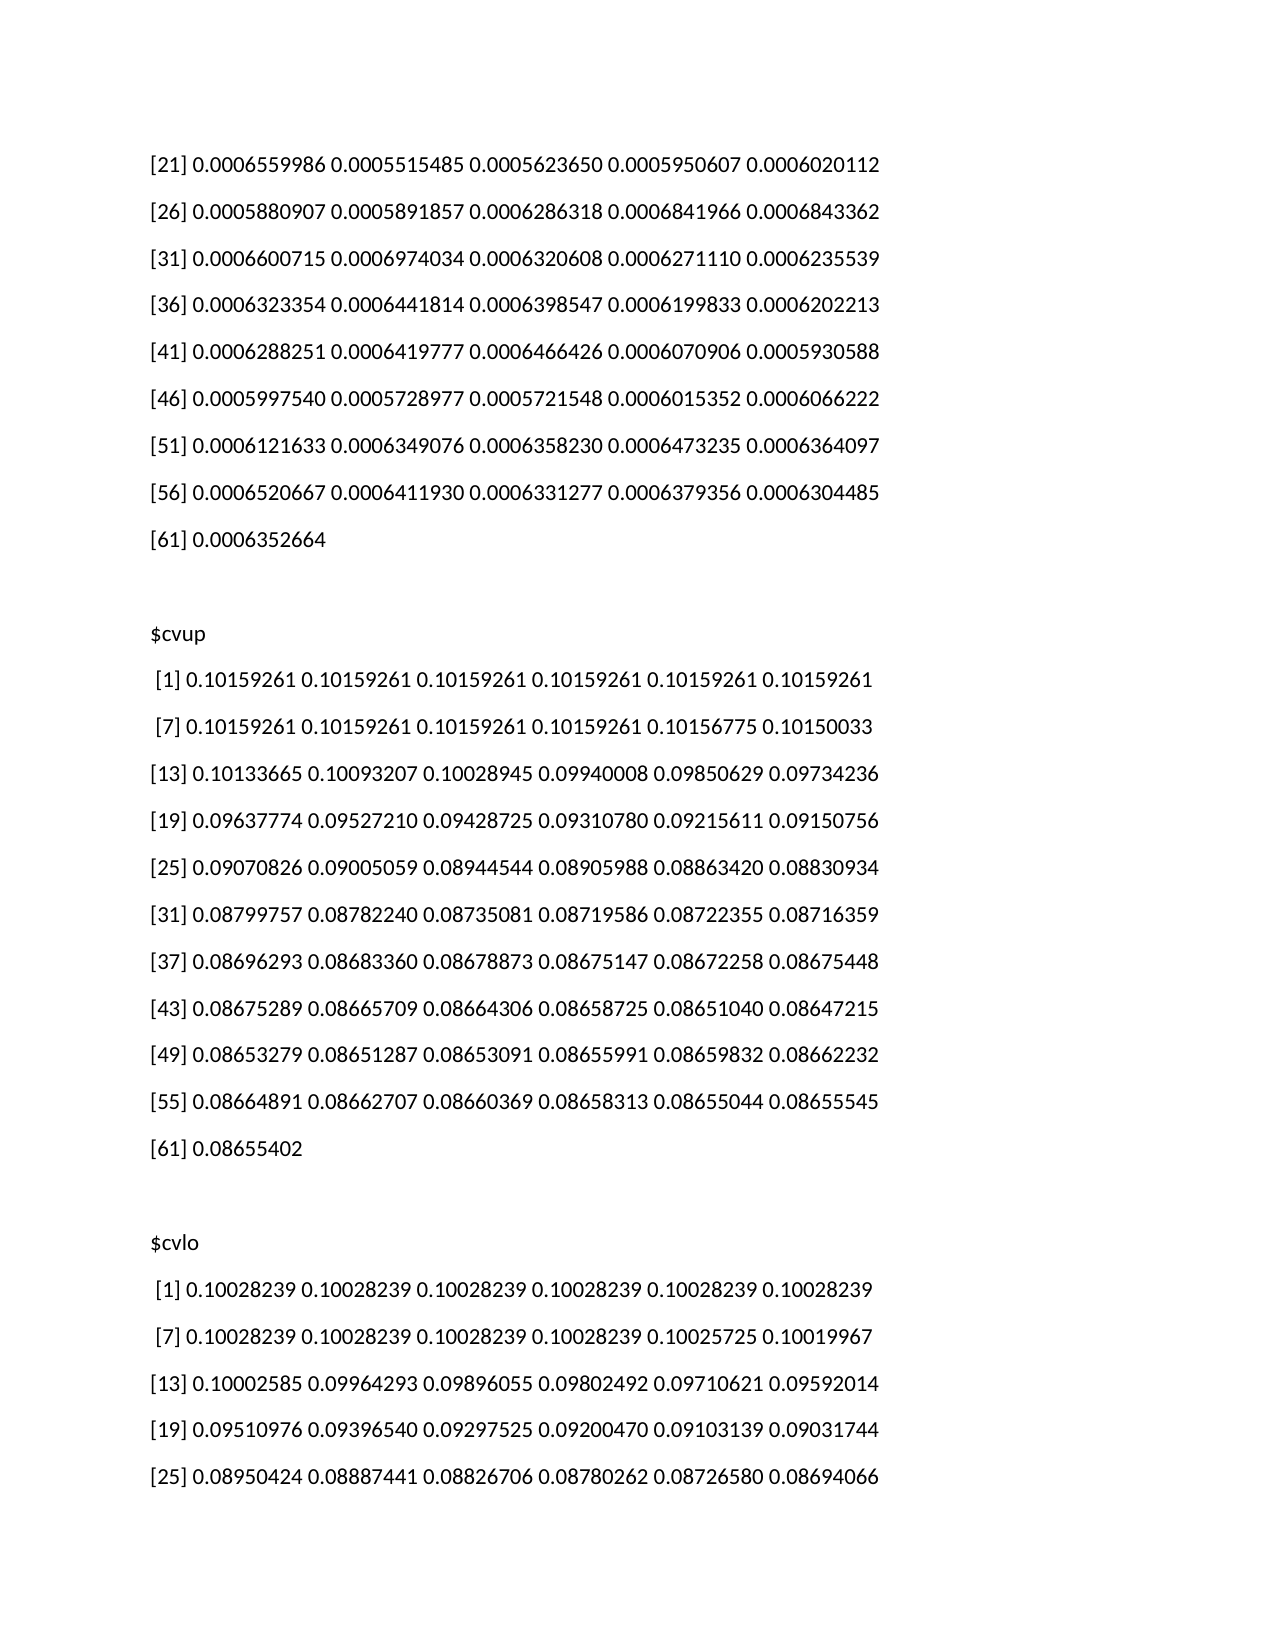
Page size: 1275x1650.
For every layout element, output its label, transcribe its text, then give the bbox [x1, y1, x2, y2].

text [7] 0.10159261 0.10159261 0.10159261 0.10159261 0.10156775 0.10150033 [150, 712, 1125, 741]
text [19] 0.09637774 0.09527210 0.09428725 0.09310780 0.09215611 0.09150756 [150, 806, 1125, 834]
text [13] 0.10133665 0.10093207 0.10028945 0.09940008 0.09850629 0.09734236 [150, 759, 1125, 787]
text [1] 0.10028239 0.10028239 0.10028239 0.10028239 0.10028239 0.10028239 [150, 1275, 1125, 1303]
text [49] 0.08653279 0.08651287 0.08653091 0.08655991 0.08659832 0.08662232 [150, 1041, 1125, 1069]
text [61] 0.08655402 [150, 1134, 1125, 1162]
text [31] 0.0006600715 0.0006974034 0.0006320608 0.0006271110 0.0006235539 [150, 244, 1125, 272]
text [7] 0.10028239 0.10028239 0.10028239 0.10028239 0.10025725 0.10019967 [150, 1322, 1125, 1350]
text [31] 0.08799757 0.08782240 0.08735081 0.08719586 0.08722355 0.08716359 [150, 900, 1125, 928]
text $cvup [150, 619, 1125, 647]
text [43] 0.08675289 0.08665709 0.08664306 0.08658725 0.08651040 0.08647215 [150, 994, 1125, 1022]
text $cvlo [150, 1228, 1125, 1256]
text [41] 0.0006288251 0.0006419777 0.0006466426 0.0006070906 0.0005930588 [150, 337, 1125, 366]
text [37] 0.08696293 0.08683360 0.08678873 0.08675147 0.08672258 0.08675448 [150, 947, 1125, 975]
text [36] 0.0006323354 0.0006441814 0.0006398547 0.0006199833 0.0006202213 [150, 291, 1125, 319]
text [25] 0.08950424 0.08887441 0.08826706 0.08780262 0.08726580 0.08694066 [150, 1462, 1125, 1491]
text [19] 0.09510976 0.09396540 0.09297525 0.09200470 0.09103139 0.09031744 [150, 1416, 1125, 1444]
text [61] 0.0006352664 [150, 525, 1125, 553]
text [1] 0.10159261 0.10159261 0.10159261 0.10159261 0.10159261 0.10159261 [150, 666, 1125, 694]
text [55] 0.08664891 0.08662707 0.08660369 0.08658313 0.08655044 0.08655545 [150, 1087, 1125, 1116]
text [13] 0.10002585 0.09964293 0.09896055 0.09802492 0.09710621 0.09592014 [150, 1369, 1125, 1397]
text [25] 0.09070826 0.09005059 0.08944544 0.08905988 0.08863420 0.08830934 [150, 853, 1125, 881]
text [46] 0.0005997540 0.0005728977 0.0005721548 0.0006015352 0.0006066222 [150, 384, 1125, 412]
text [26] 0.0005880907 0.0005891857 0.0006286318 0.0006841966 0.0006843362 [150, 197, 1125, 225]
text [21] 0.0006559986 0.0005515485 0.0005623650 0.0005950607 0.0006020112 [150, 150, 1125, 178]
text [56] 0.0006520667 0.0006411930 0.0006331277 0.0006379356 0.0006304485 [150, 478, 1125, 506]
text [51] 0.0006121633 0.0006349076 0.0006358230 0.0006473235 0.0006364097 [150, 431, 1125, 459]
